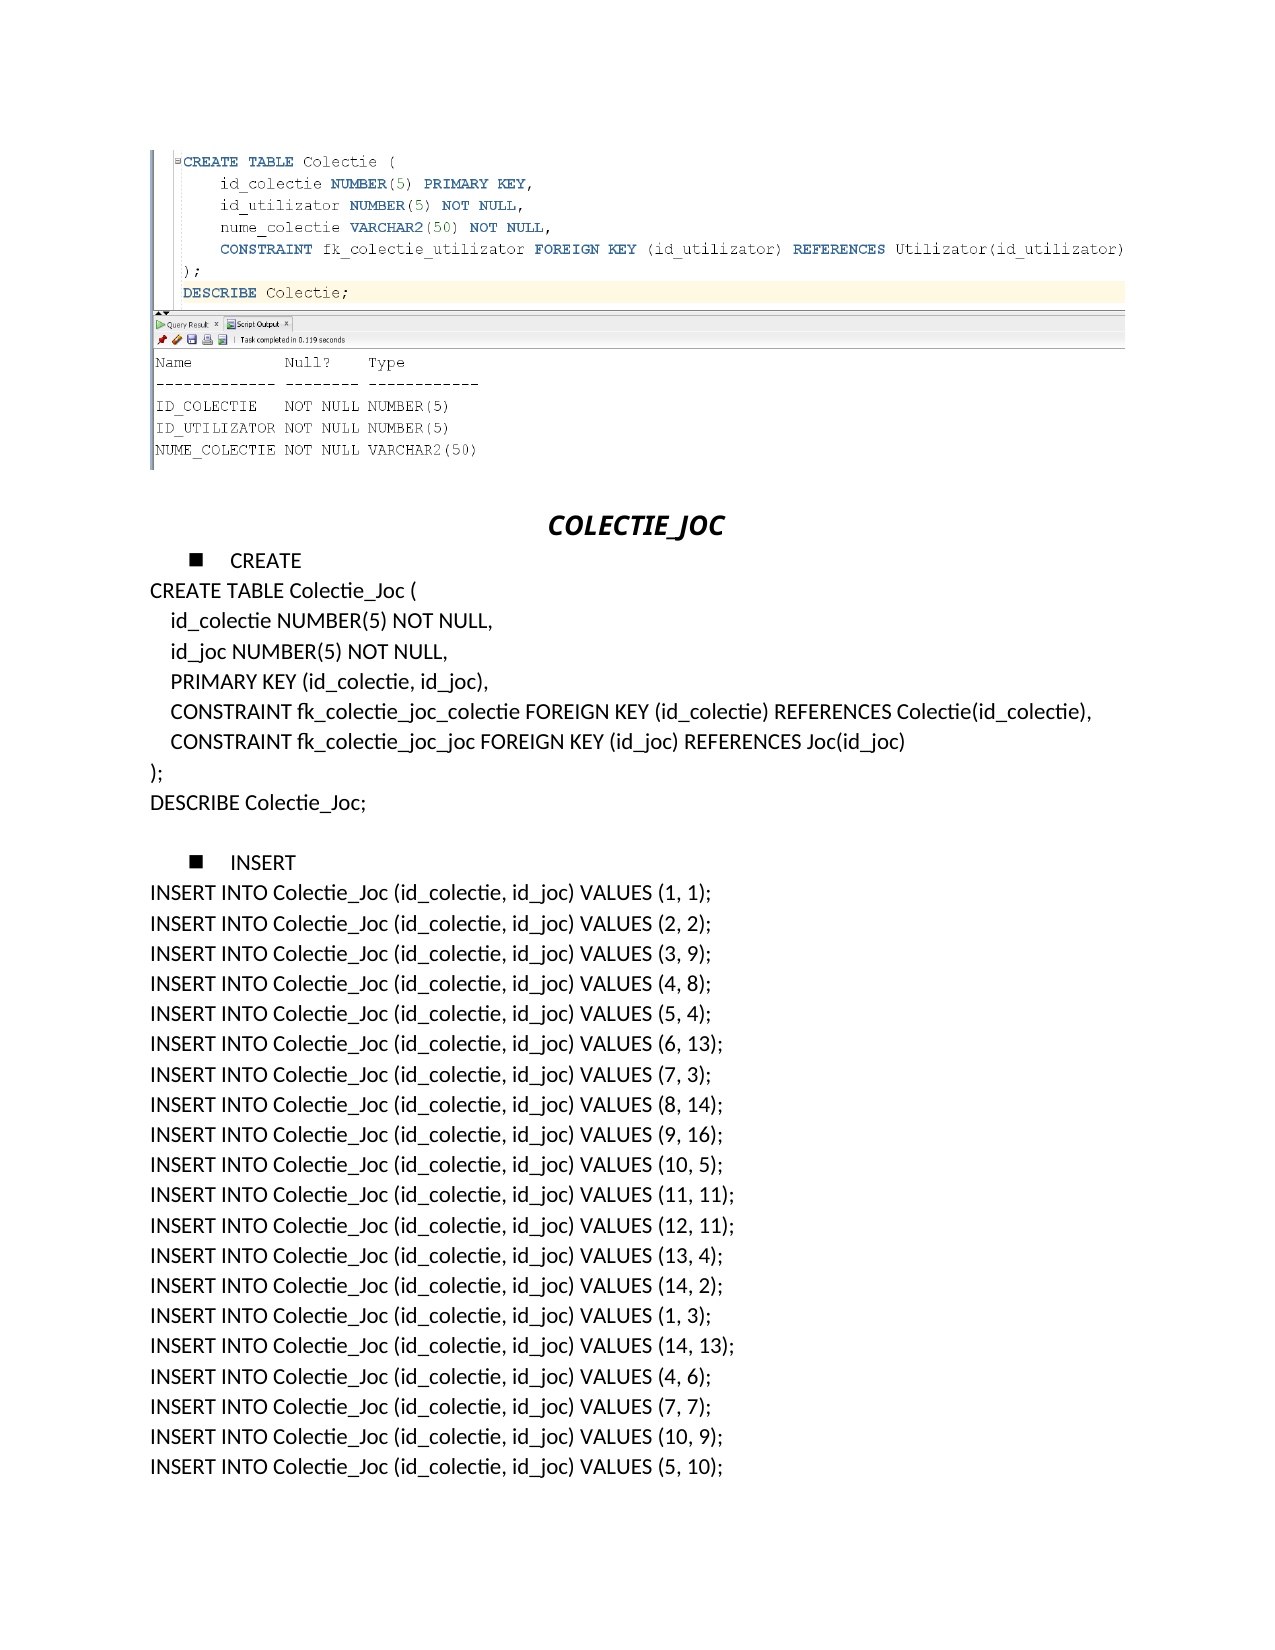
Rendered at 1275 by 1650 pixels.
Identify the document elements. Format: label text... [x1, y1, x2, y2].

text INSERT INTO Colectie_Joc (id_colectie, id_joc) VALUES (9, 16); [150, 1120, 1125, 1148]
text PRIMARY KEY (id_colectie, id_joc), [150, 667, 1125, 695]
text INSERT INTO Colectie_Joc (id_colectie, id_joc) VALUES (14, 2); [150, 1271, 1125, 1299]
text INSERT INTO Colectie_Joc (id_colectie, id_joc) VALUES (7, 7); [150, 1392, 1125, 1420]
text id_colectie NUMBER(5) NOT NULL, [150, 607, 1125, 635]
text INSERT INTO Colectie_Joc (id_colectie, id_joc) VALUES (11, 11); [150, 1181, 1125, 1209]
text INSERT INTO Colectie_Joc (id_colectie, id_joc) VALUES (14, 13); [150, 1332, 1125, 1360]
text INSERT INTO Colectie_Joc (id_colectie, id_joc) VALUES (1, 1); [150, 878, 1125, 907]
text INSERT INTO Colectie_Joc (id_colectie, id_joc) VALUES (5, 4); [150, 999, 1125, 1027]
subtitle COLECTIE_JOC [150, 506, 1125, 543]
text INSERT INTO Colectie_Joc (id_colectie, id_joc) VALUES (4, 6); [150, 1362, 1125, 1390]
text CONSTRAINT fk_colectie_joc_colectie FOREIGN KEY (id_colectie) REFERENCES Colectie(id_colectie), [150, 697, 1125, 725]
list INSERT [187, 848, 1125, 876]
text DESCRIBE Colectie_Joc; [150, 788, 1125, 816]
text INSERT INTO Colectie_Joc (id_colectie, id_joc) VALUES (3, 9); [150, 939, 1125, 967]
text INSERT INTO Colectie_Joc (id_colectie, id_joc) VALUES (13, 4); [150, 1241, 1125, 1269]
text INSERT INTO Colectie_Joc (id_colectie, id_joc) VALUES (8, 14); [150, 1090, 1125, 1118]
text INSERT INTO Colectie_Joc (id_colectie, id_joc) VALUES (10, 9); [150, 1422, 1125, 1450]
text INSERT INTO Colectie_Joc (id_colectie, id_joc) VALUES (6, 13); [150, 1029, 1125, 1058]
text INSERT INTO Colectie_Joc (id_colectie, id_joc) VALUES (4, 8); [150, 969, 1125, 997]
text INSERT INTO Colectie_Joc (id_colectie, id_joc) VALUES (7, 3); [150, 1060, 1125, 1088]
text CREATE TABLE Colectie_Joc ( [150, 576, 1125, 604]
text INSERT INTO Colectie_Joc (id_colectie, id_joc) VALUES (12, 11); [150, 1211, 1125, 1239]
text ); [150, 758, 1125, 786]
text INSERT INTO Colectie_Joc (id_colectie, id_joc) VALUES (1, 3); [150, 1301, 1125, 1329]
text id_joc NUMBER(5) NOT NULL, [150, 637, 1125, 665]
list CREATE [187, 546, 1125, 574]
picture [150, 150, 1125, 470]
text CONSTRAINT fk_colectie_joc_joc FOREIGN KEY (id_joc) REFERENCES Joc(id_joc) [150, 727, 1125, 756]
text INSERT INTO Colectie_Joc (id_colectie, id_joc) VALUES (5, 10); [150, 1452, 1125, 1481]
text INSERT INTO Colectie_Joc (id_colectie, id_joc) VALUES (2, 2); [150, 909, 1125, 937]
text INSERT INTO Colectie_Joc (id_colectie, id_joc) VALUES (10, 5); [150, 1150, 1125, 1178]
